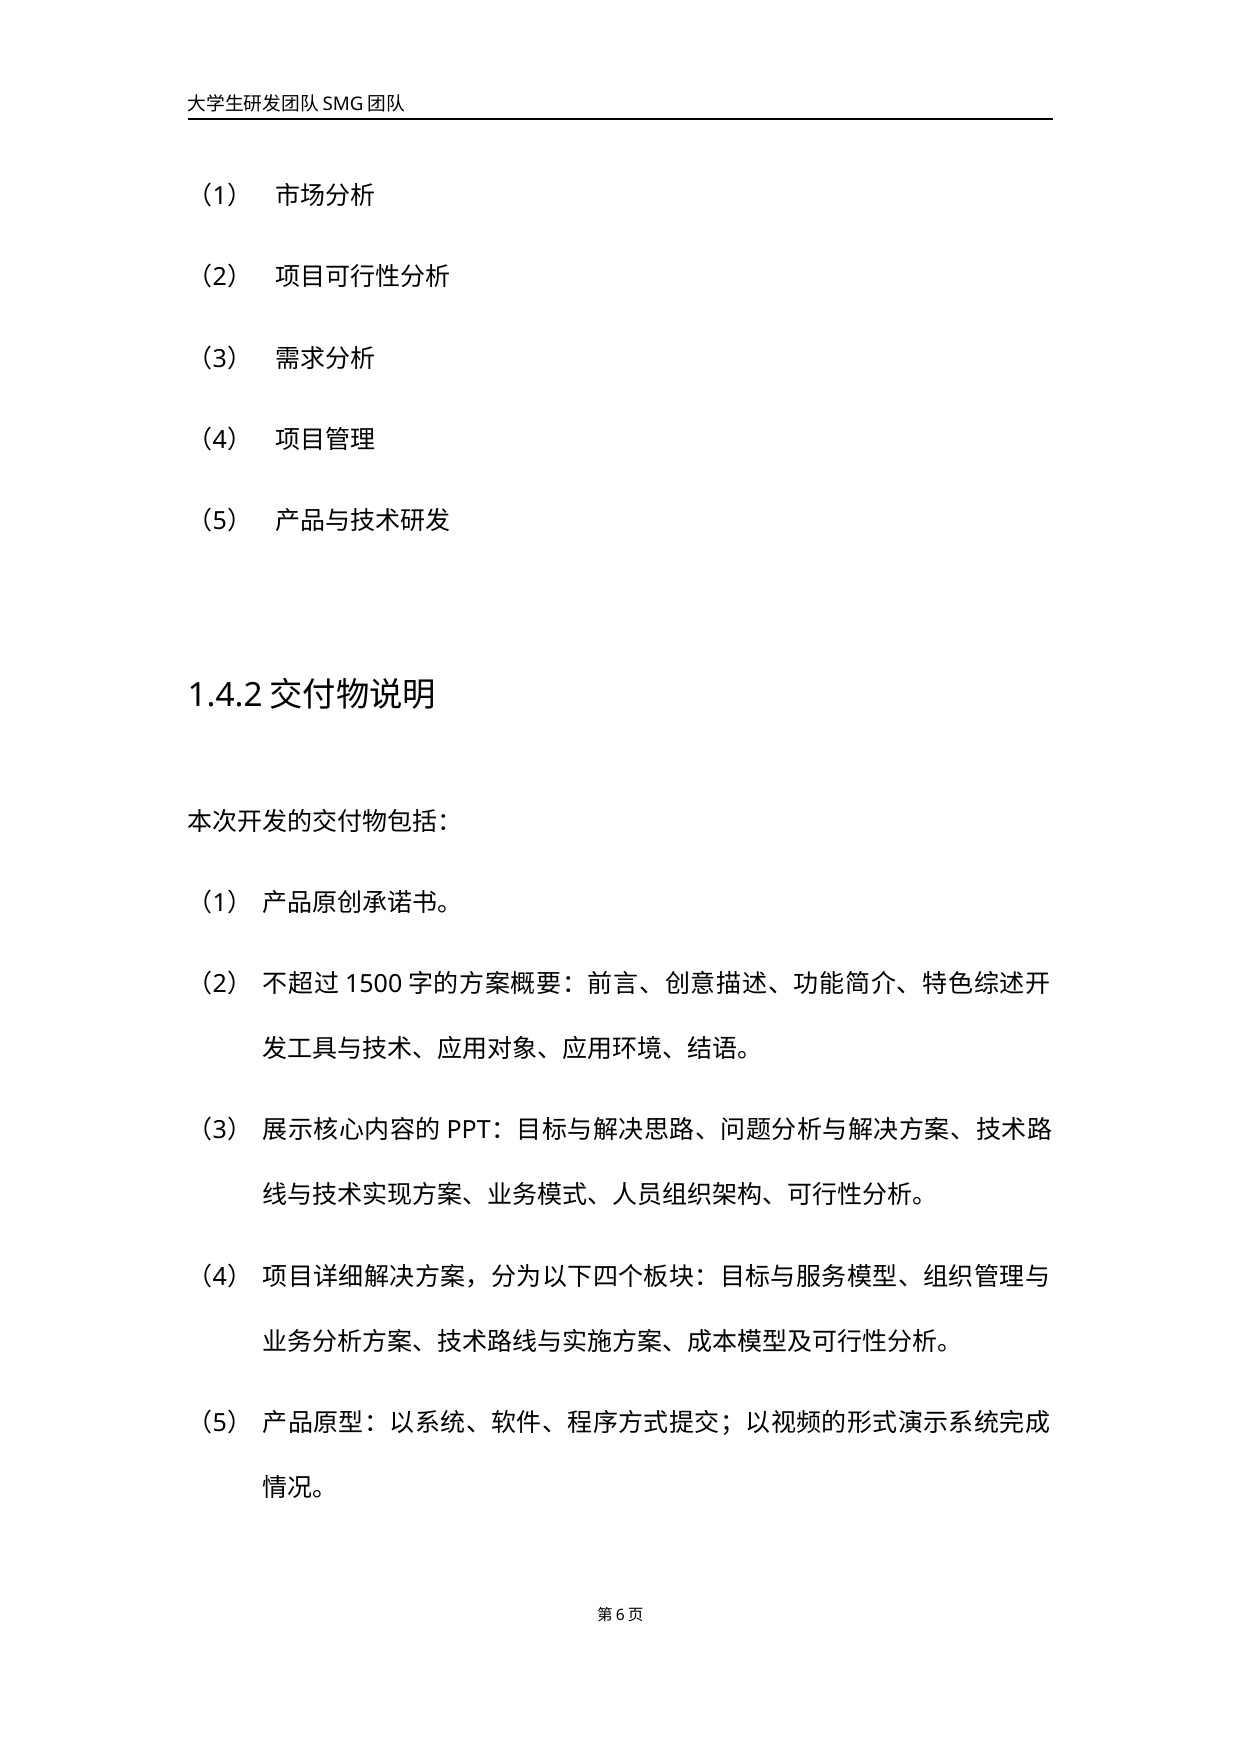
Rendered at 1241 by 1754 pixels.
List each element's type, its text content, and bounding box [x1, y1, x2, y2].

list 市场分析 [187, 161, 1053, 226]
list 项目可行性分析 [187, 242, 1053, 307]
text 本次开发的交付物包括： [187, 787, 1053, 852]
list 产品与技术研发 [187, 486, 1053, 551]
list 需求分析 [187, 324, 1053, 389]
subtitle 1.4.2交付物说明 [187, 659, 1053, 724]
list 展示核心内容的PPT：目标与解决思路、问题分析与解决方案、技术路线与技术实现方案、业务模式、人员组织架构、可行性分析。 [187, 1096, 1053, 1226]
list 项目详细解决方案，分为以下四个板块：目标与服务模型、组织管理与业务分析方案、技术路线与实施方案、成本模型及可行性分析。 [187, 1242, 1053, 1372]
list 产品原创承诺书。 [187, 868, 1053, 933]
list 不超过1500字的方案概要：前言、创意描述、功能简介、特色综述开发工具与技术、应用对象、应用环境、结语。 [187, 949, 1053, 1079]
list 产品原型：以系统、软件、程序方式提交；以视频的形式演示系统完成情况。 [187, 1388, 1053, 1518]
list 项目管理 [187, 405, 1053, 470]
